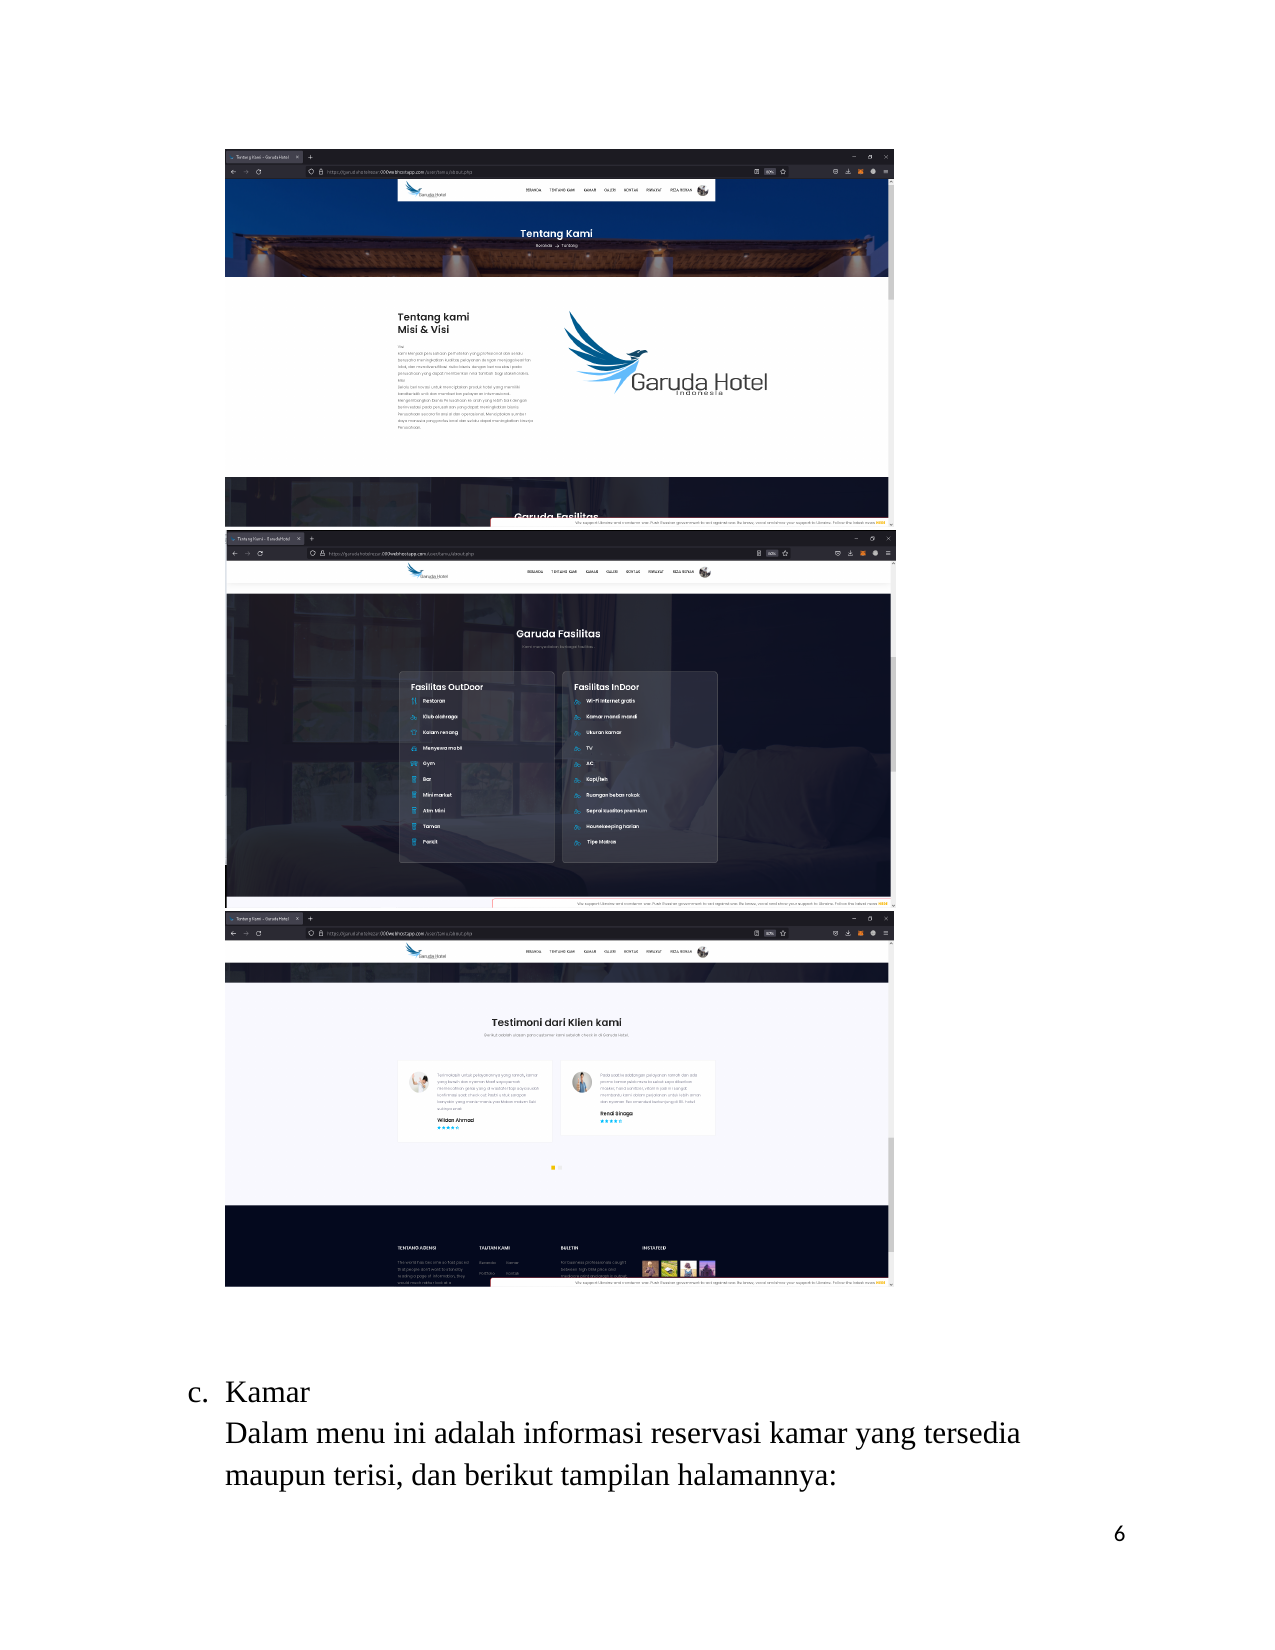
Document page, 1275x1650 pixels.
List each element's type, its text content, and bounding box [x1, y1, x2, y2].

list Dalam menu ini adalah informasi reservasi kamar yang tersedia maupun terisi, dan berikut tampilan halamannya: [225, 1415, 1125, 1492]
list Kamar [187, 1373, 1125, 1409]
picture [225, 149, 894, 527]
picture [225, 911, 894, 1287]
picture [225, 530, 896, 908]
